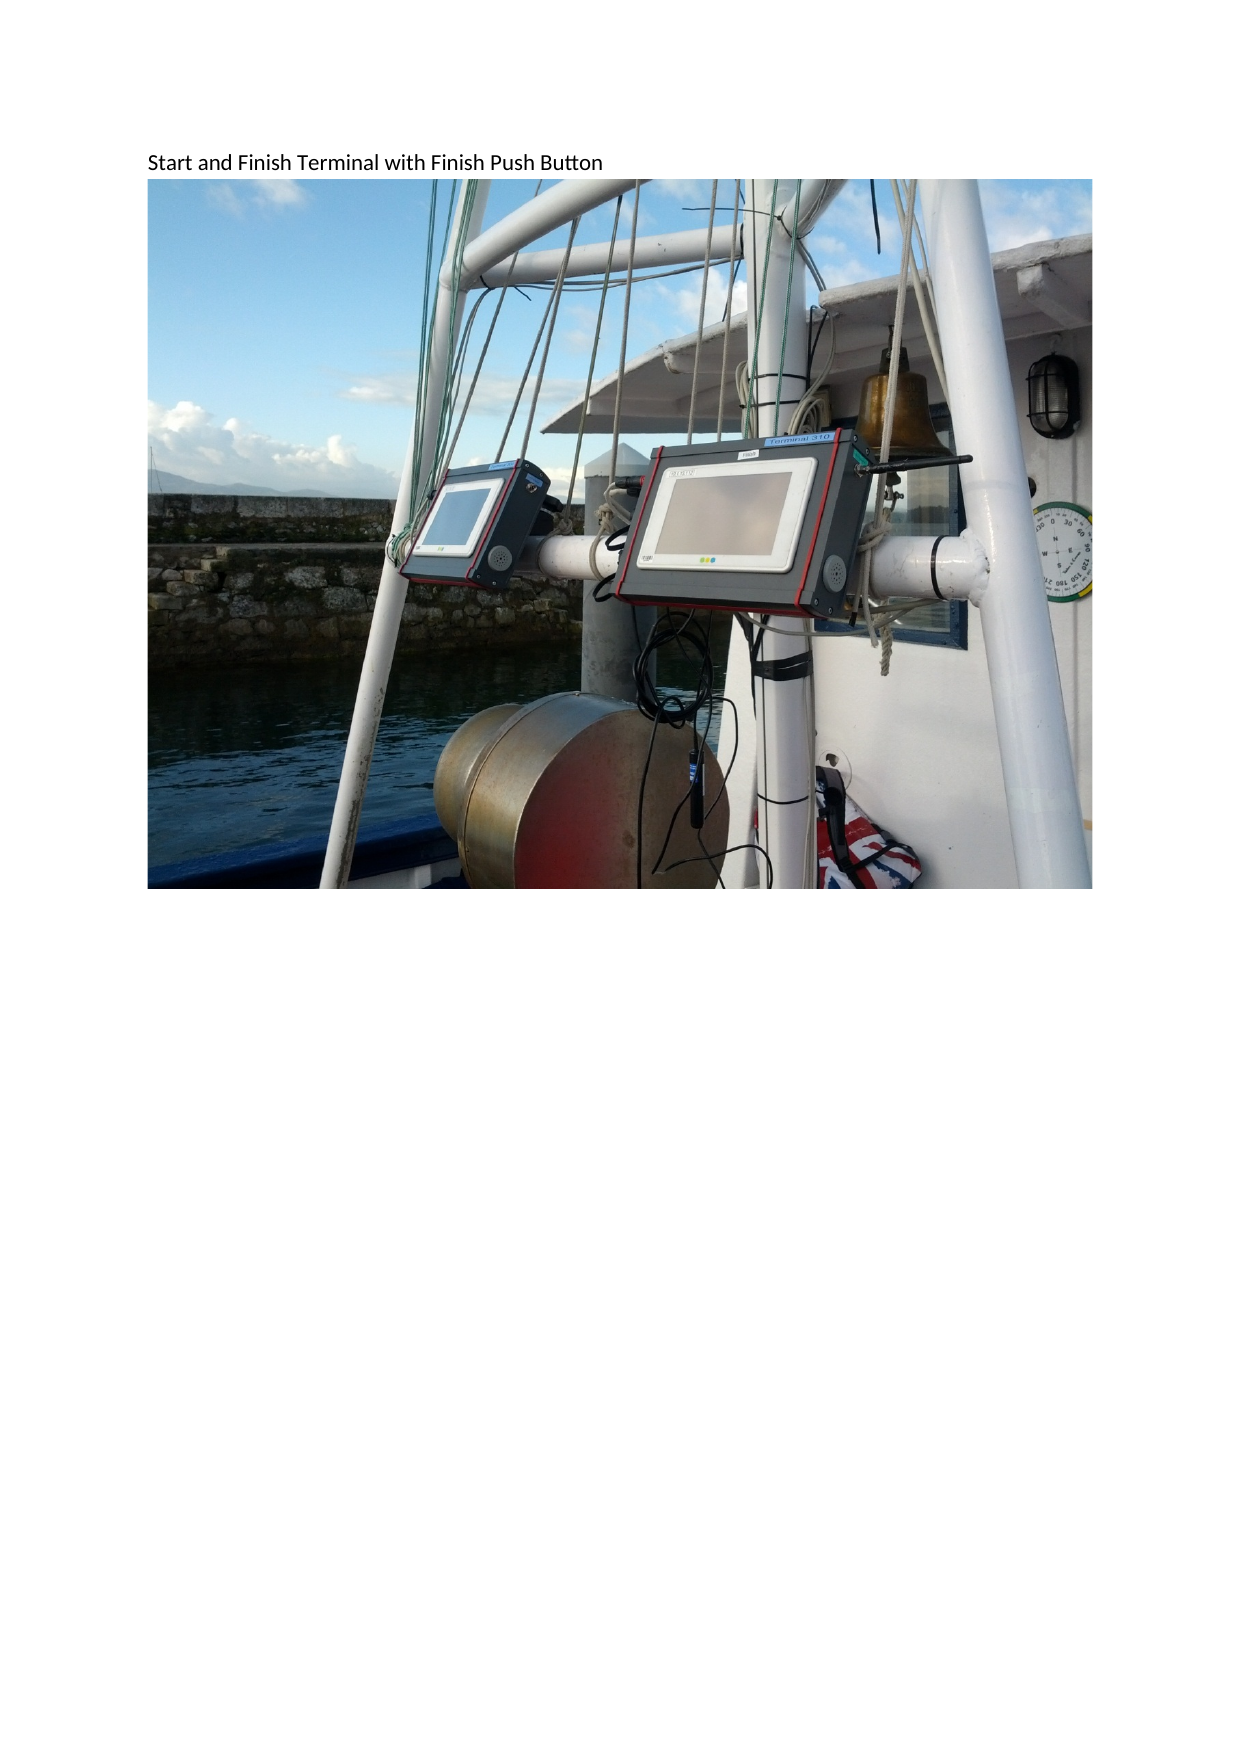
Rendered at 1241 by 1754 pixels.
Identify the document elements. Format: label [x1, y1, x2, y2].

picture [147, 179, 1093, 889]
text [148, 148, 1093, 176]
